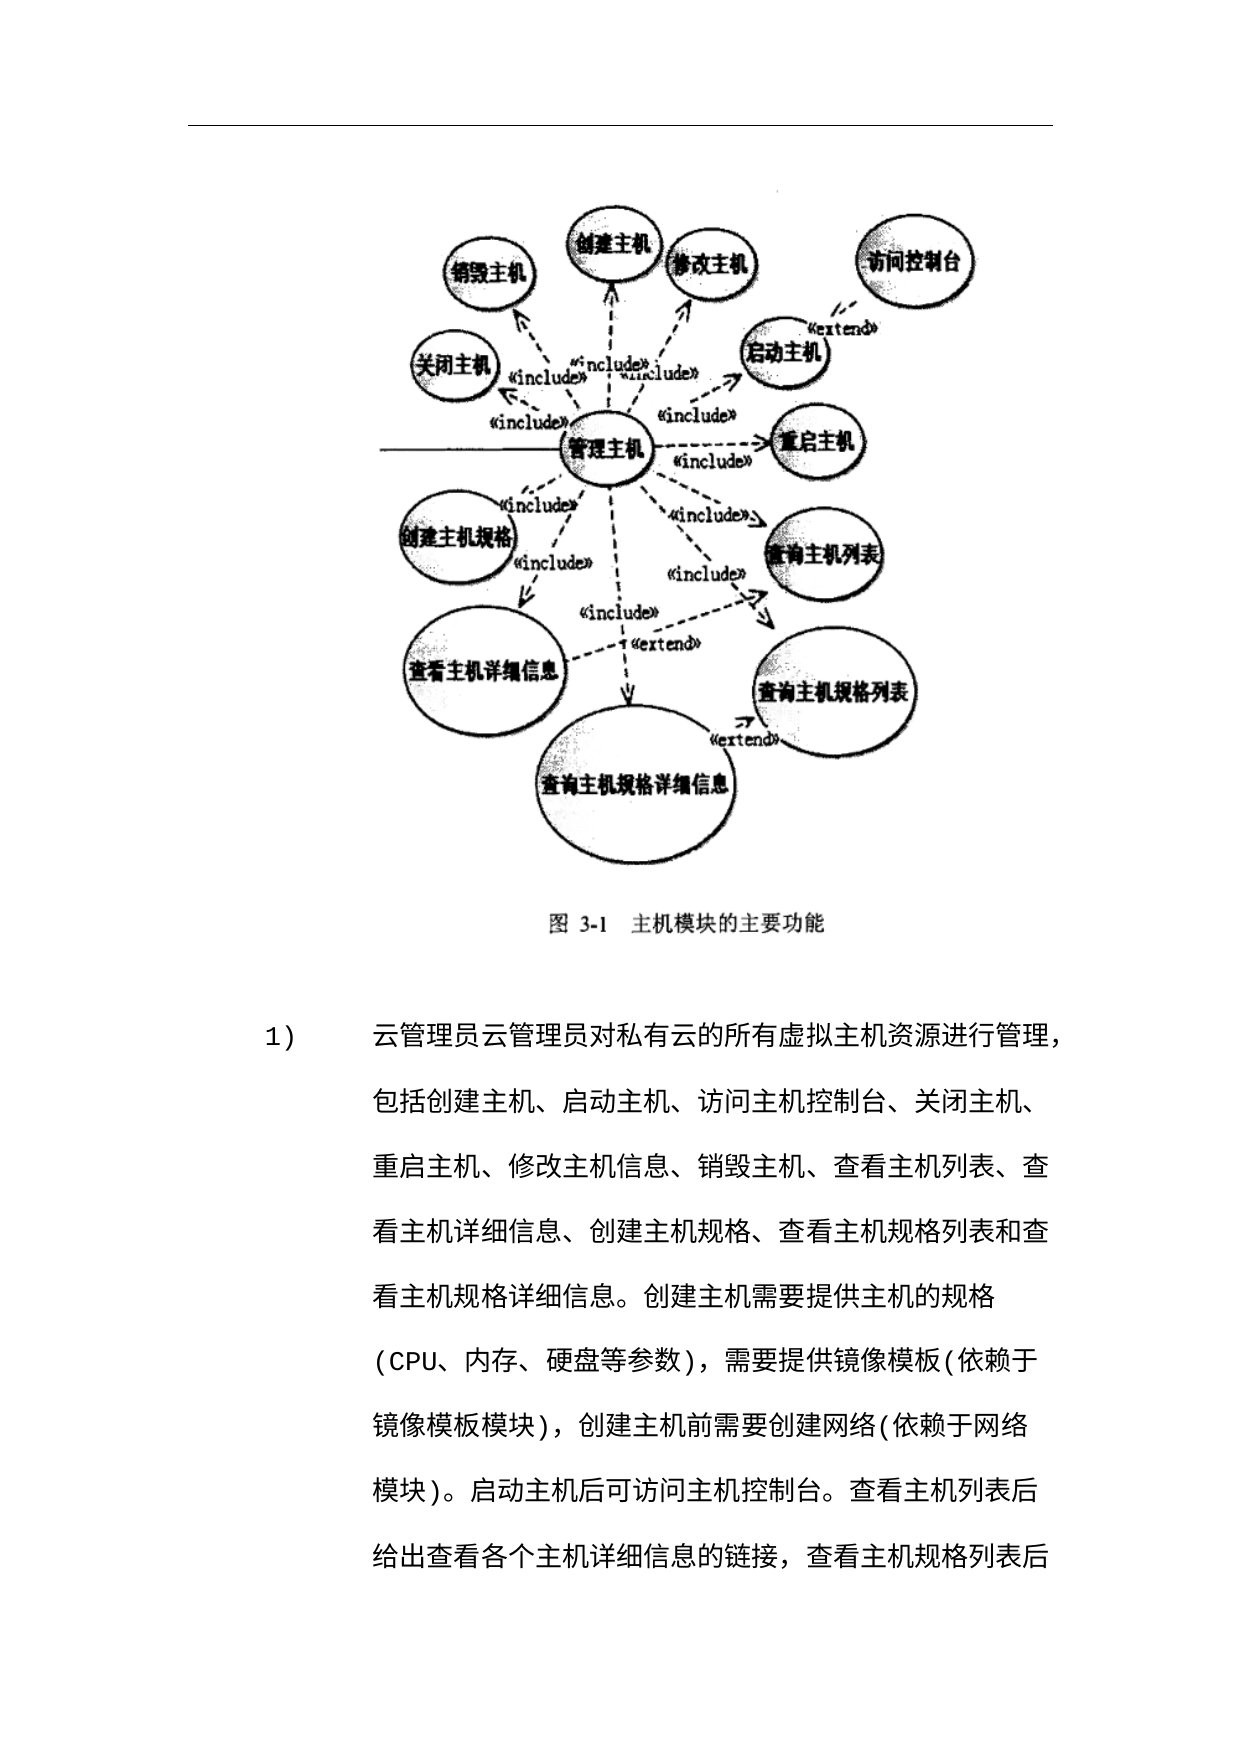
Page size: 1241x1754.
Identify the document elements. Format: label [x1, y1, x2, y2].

list [264, 1002, 1053, 1587]
picture [264, 168, 1130, 958]
